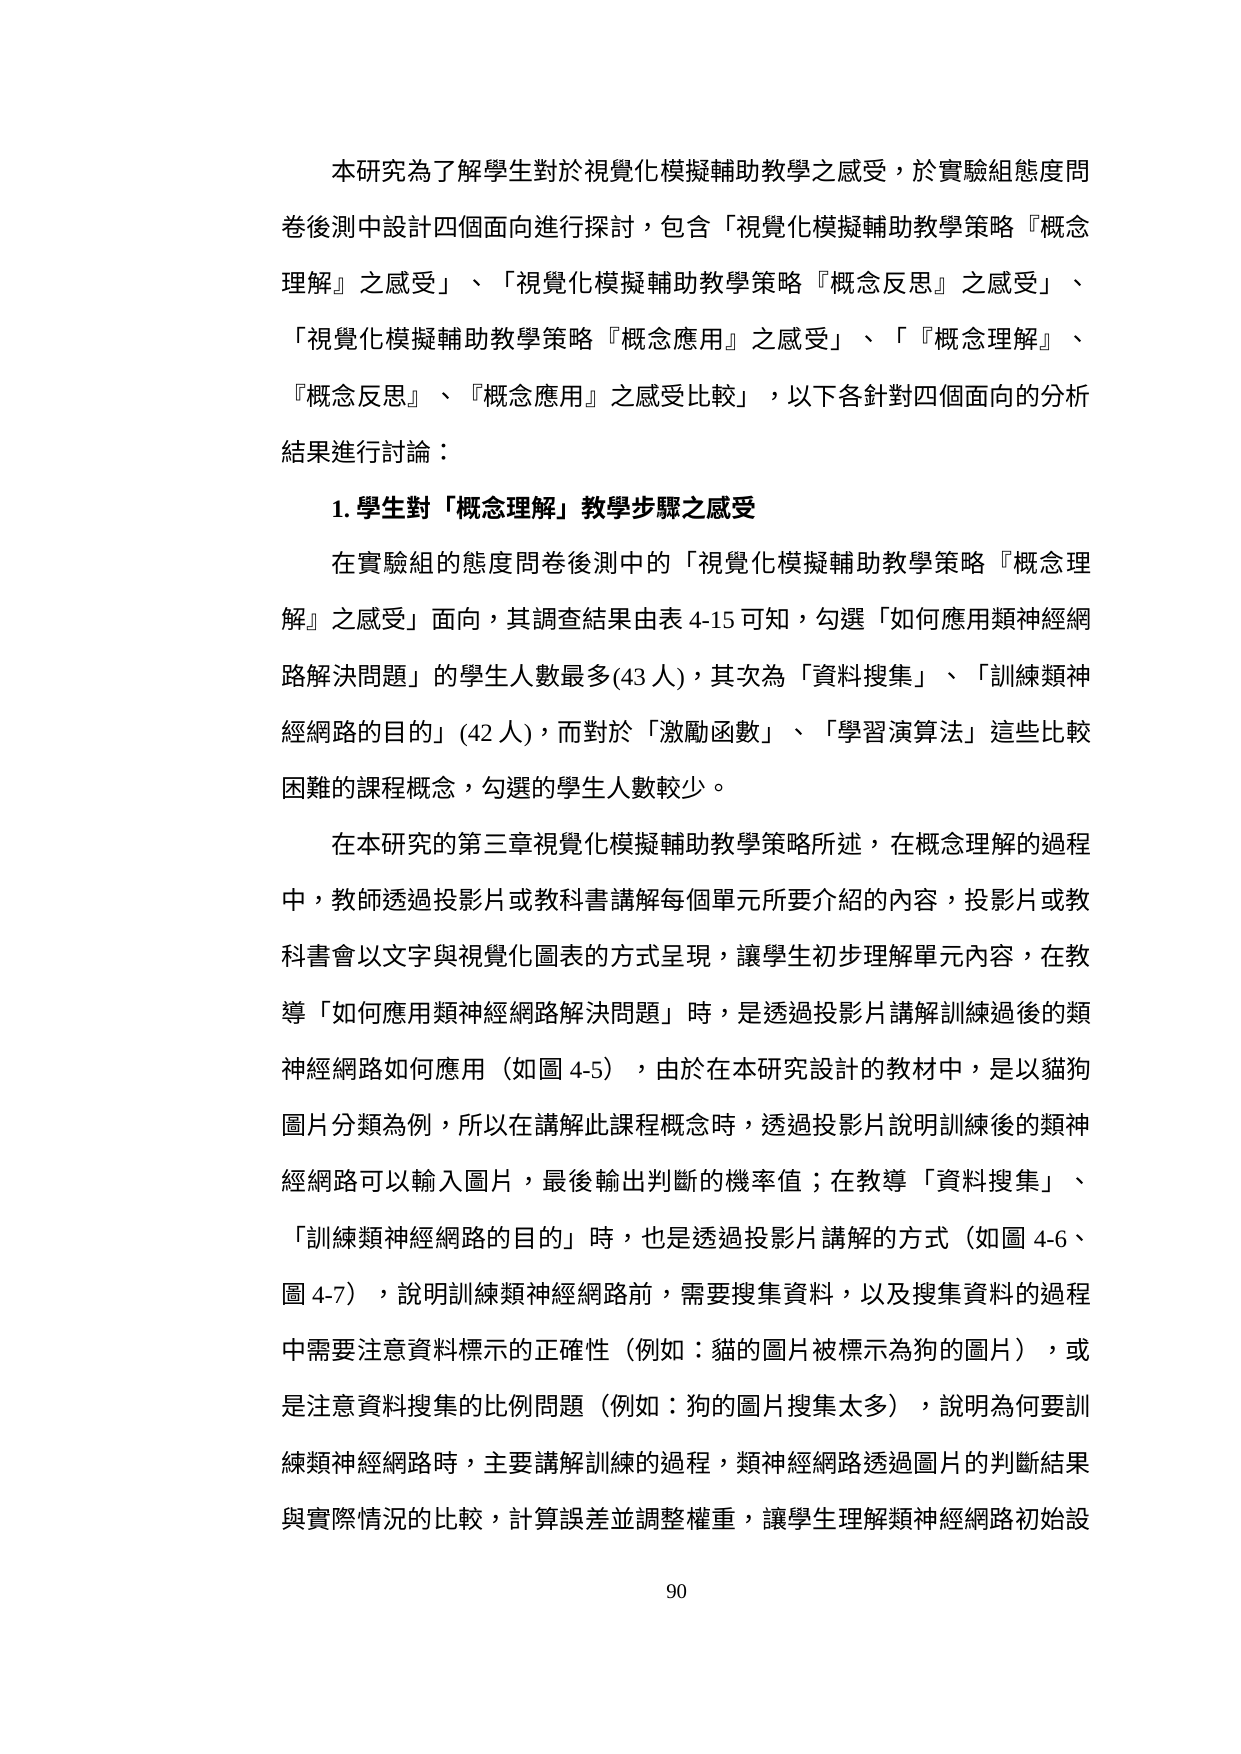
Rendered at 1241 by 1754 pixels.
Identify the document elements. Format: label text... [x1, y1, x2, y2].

text 1. 學生對「概念理解」教學步驟之感受 [281, 487, 1092, 525]
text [281, 824, 1092, 1536]
text 本研究為了解學生對於視覺化模擬輔助教學之感受，於實驗組態度問卷後測中設計四個面向進行探討，包含「視覺化模擬輔助教學策略『概念理解』之感受」、「視覺化模擬輔助教學策略『概念反思』之感受」、「視覺化模擬輔助教學策略『概念應用』之感受」、「『概念理解』、『概念反思』、『概念應用』之感受比較」，以下各針對四個面向的分析結果進行討論： [281, 151, 1092, 469]
text 在實驗組的態度問卷後測中的「視覺化模擬輔助教學策略『概念理解』之感受」面向，其調查結果由表4-15可知，勾選「如何應用類神經網路解決問題」的學生人數最多(43人)，其次為「資料搜集」、「訓練類神經網路的目的」(42人)，而對於「激勵函數」、「學習演算法」這些比較困難的課程概念，勾選的學生人數較少。 [281, 543, 1092, 806]
